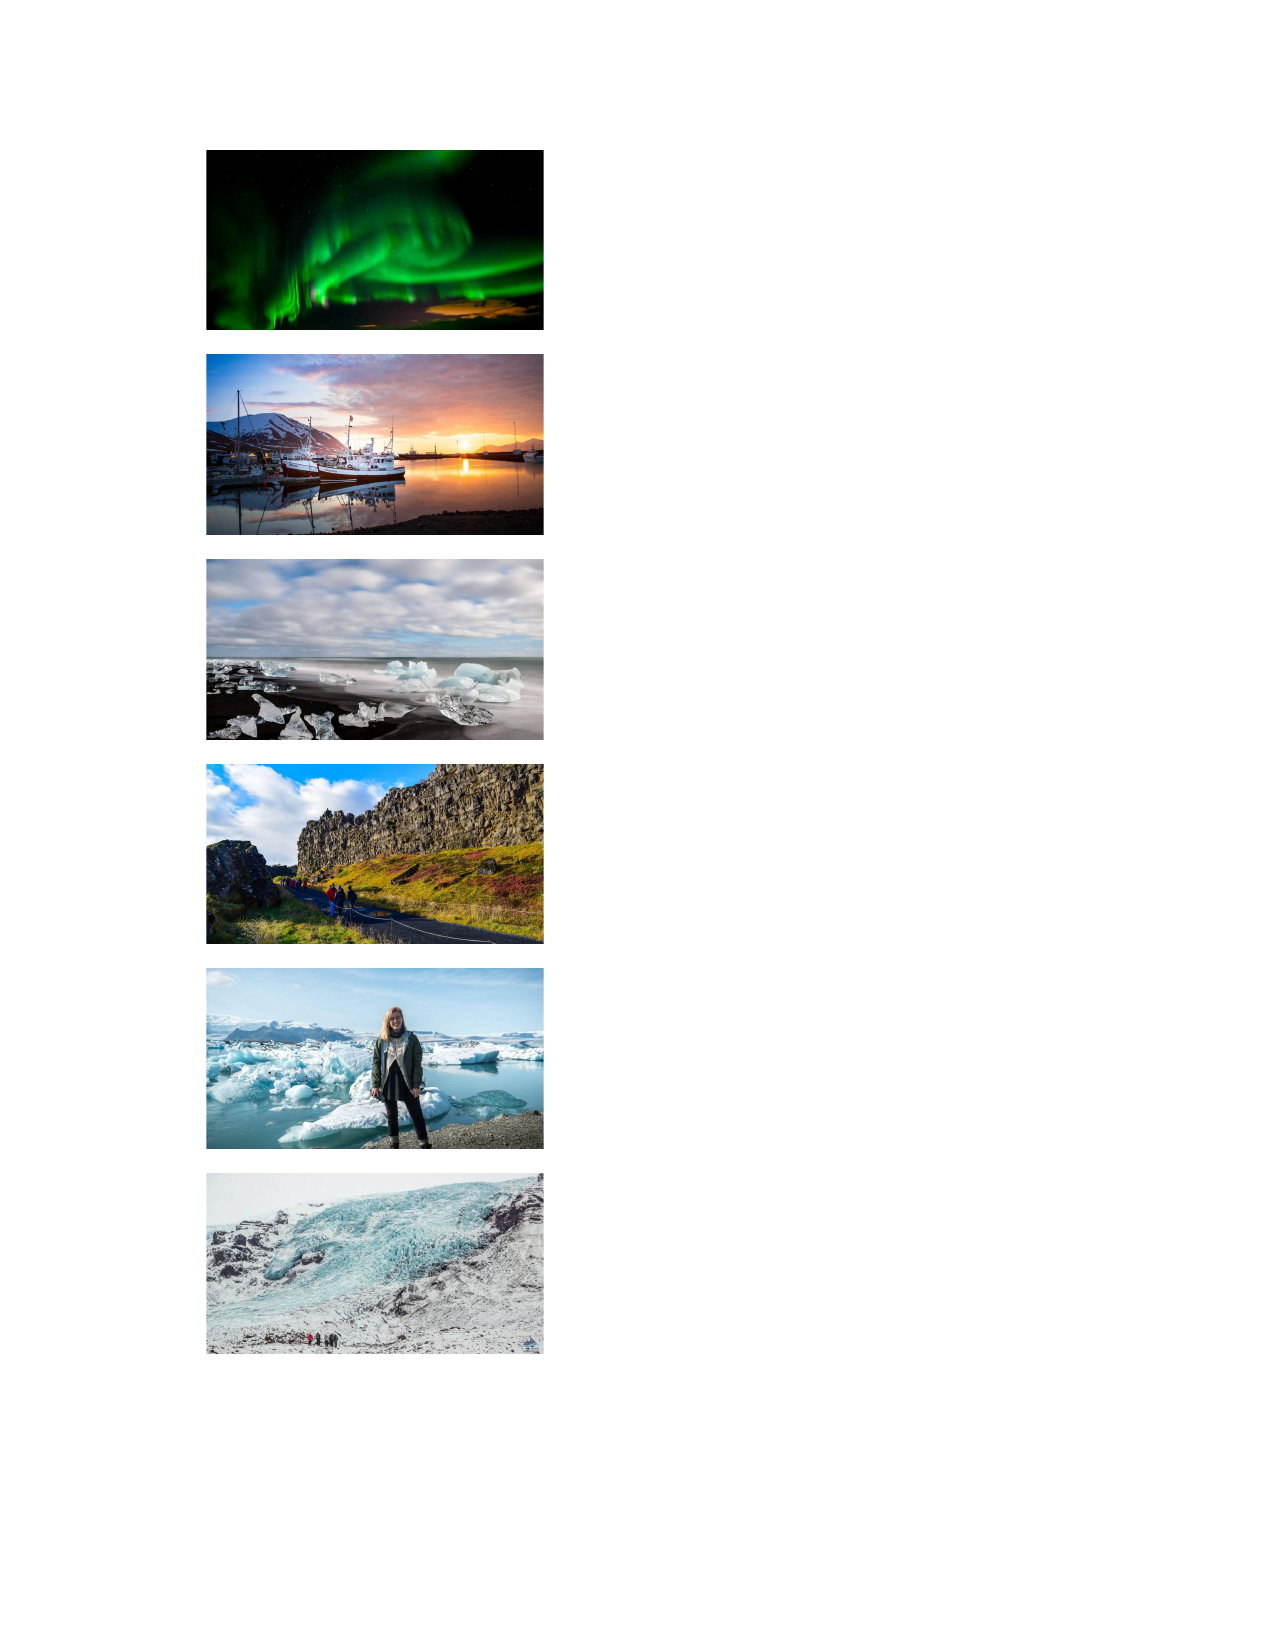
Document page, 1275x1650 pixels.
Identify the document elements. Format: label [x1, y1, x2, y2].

picture [206, 1173, 544, 1354]
picture [206, 559, 544, 740]
picture [206, 764, 544, 944]
picture [206, 968, 544, 1149]
picture [206, 354, 544, 535]
picture [206, 150, 544, 330]
